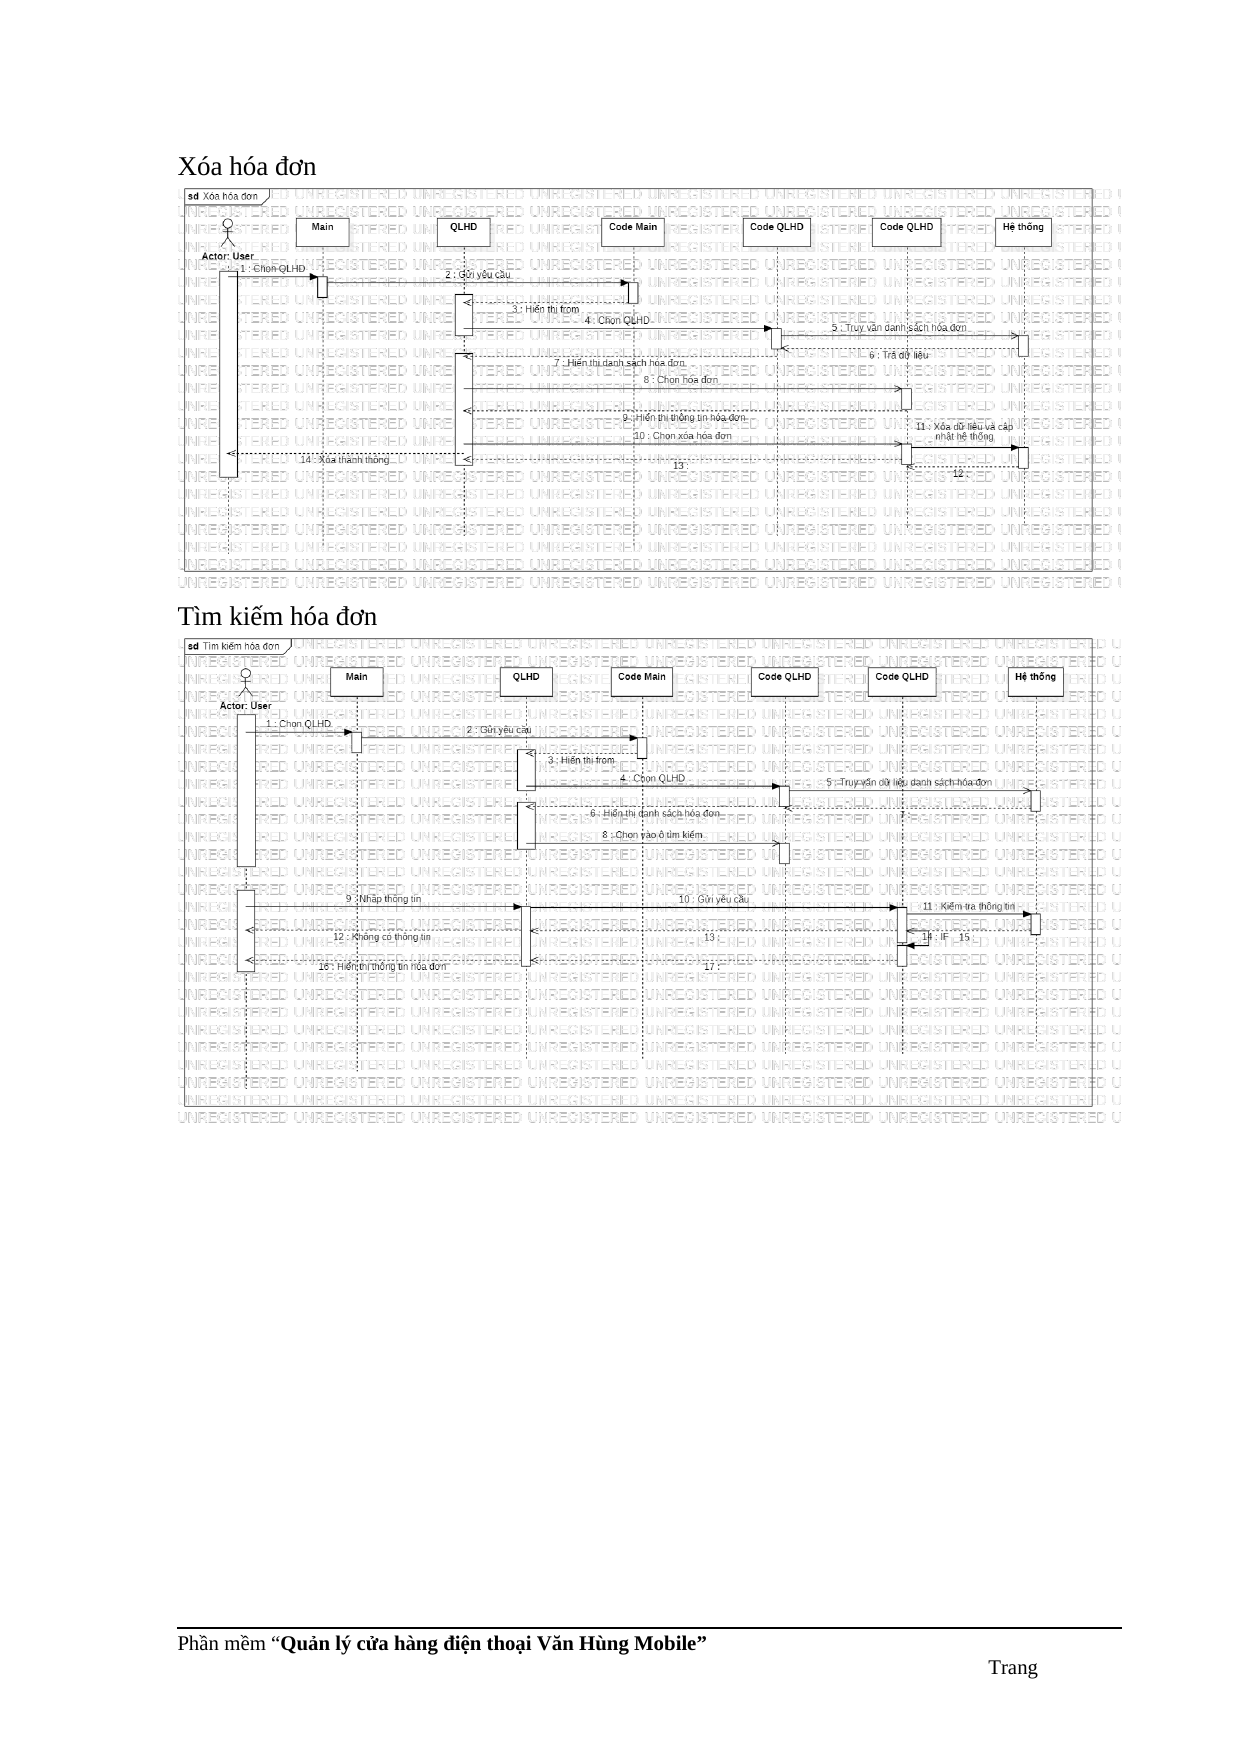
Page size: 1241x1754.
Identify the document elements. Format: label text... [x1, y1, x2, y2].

text Xóa hóa đơn [177, 150, 1122, 181]
picture [177, 631, 1121, 1135]
picture [177, 181, 1121, 600]
text Tìm kiếm hóa đơn [177, 600, 1122, 631]
